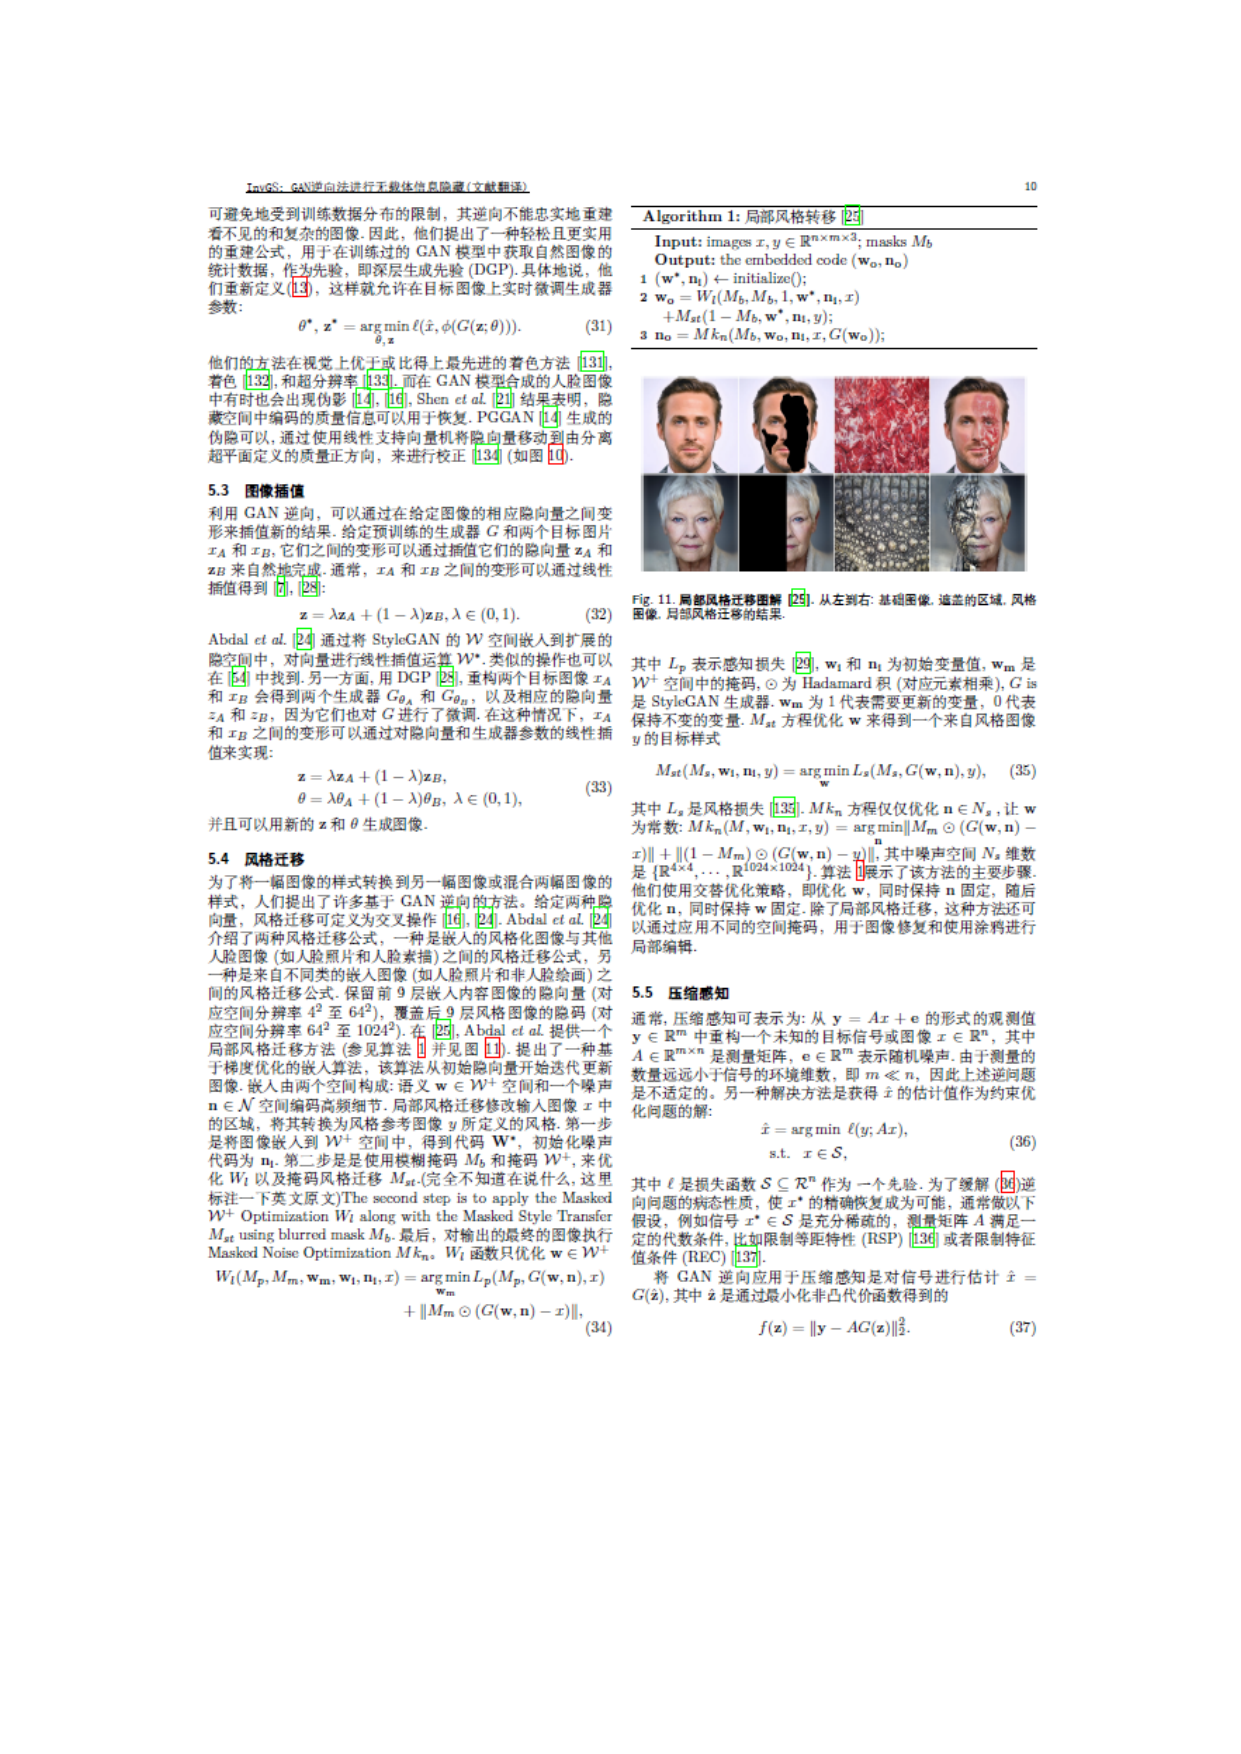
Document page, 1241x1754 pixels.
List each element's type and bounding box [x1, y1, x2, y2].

picture [187, 162, 1053, 1341]
